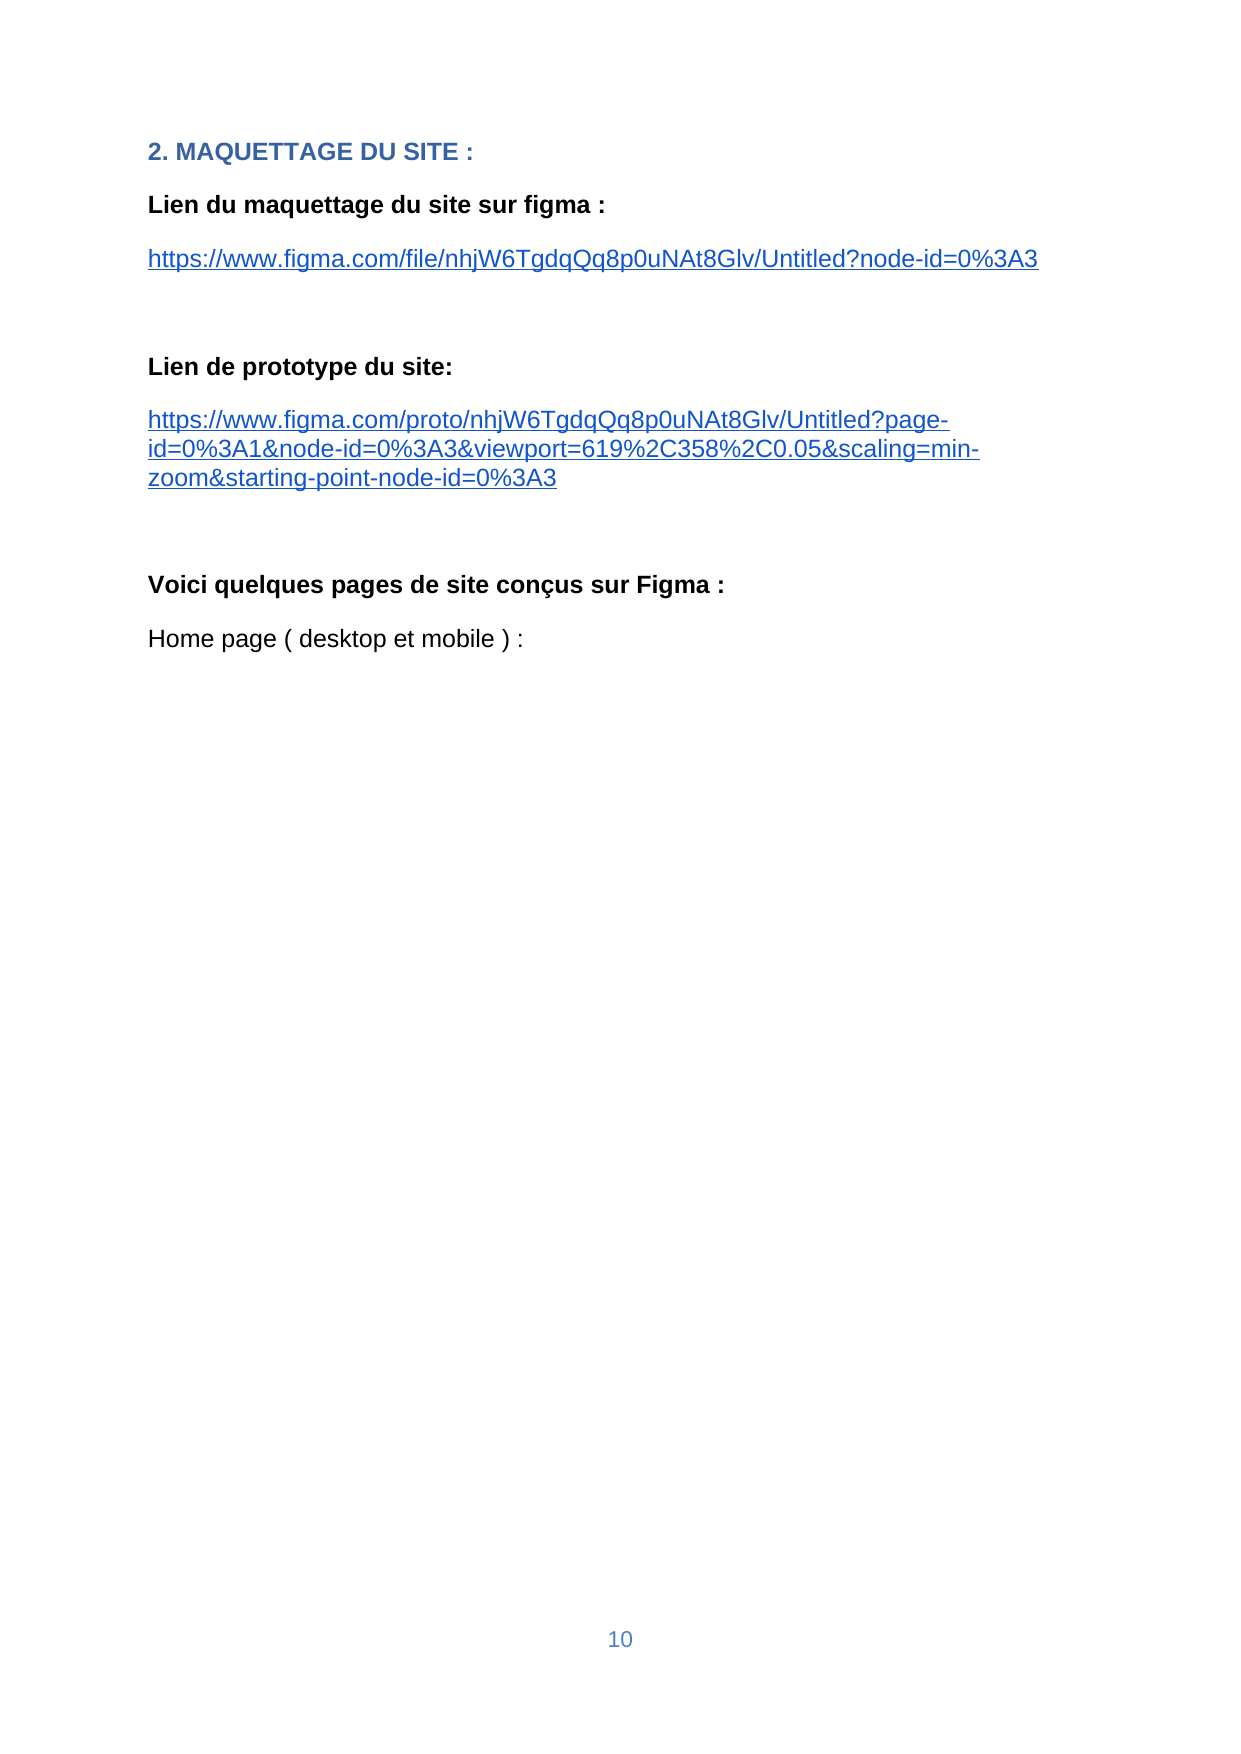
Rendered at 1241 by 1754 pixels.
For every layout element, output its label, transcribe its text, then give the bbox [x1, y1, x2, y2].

text https://www.figma.com/proto/nhjW6TgdqQq8p0uNAt8Glv/Untitled?page-id=0%3A1&node-id=0%3A3&viewport=619%2C358%2C0.05&scaling=min-zoom&starting-point-node-id=0%3A3 [148, 405, 1093, 492]
text Lien de prototype du site: [148, 352, 1093, 380]
text Home page ( desktop et mobile ) : [148, 624, 1093, 653]
text 2. MAQUETTAGE DU SITE : [148, 137, 1093, 165]
text https://www.figma.com/file/nhjW6TgdqQq8p0uNAt8Glv/Untitled?node-id=0%3A3 [148, 244, 1093, 273]
text Lien du maquettage du site sur figma : [148, 190, 1093, 219]
text Voici quelques pages de site conçus sur Figma : [148, 570, 1093, 599]
